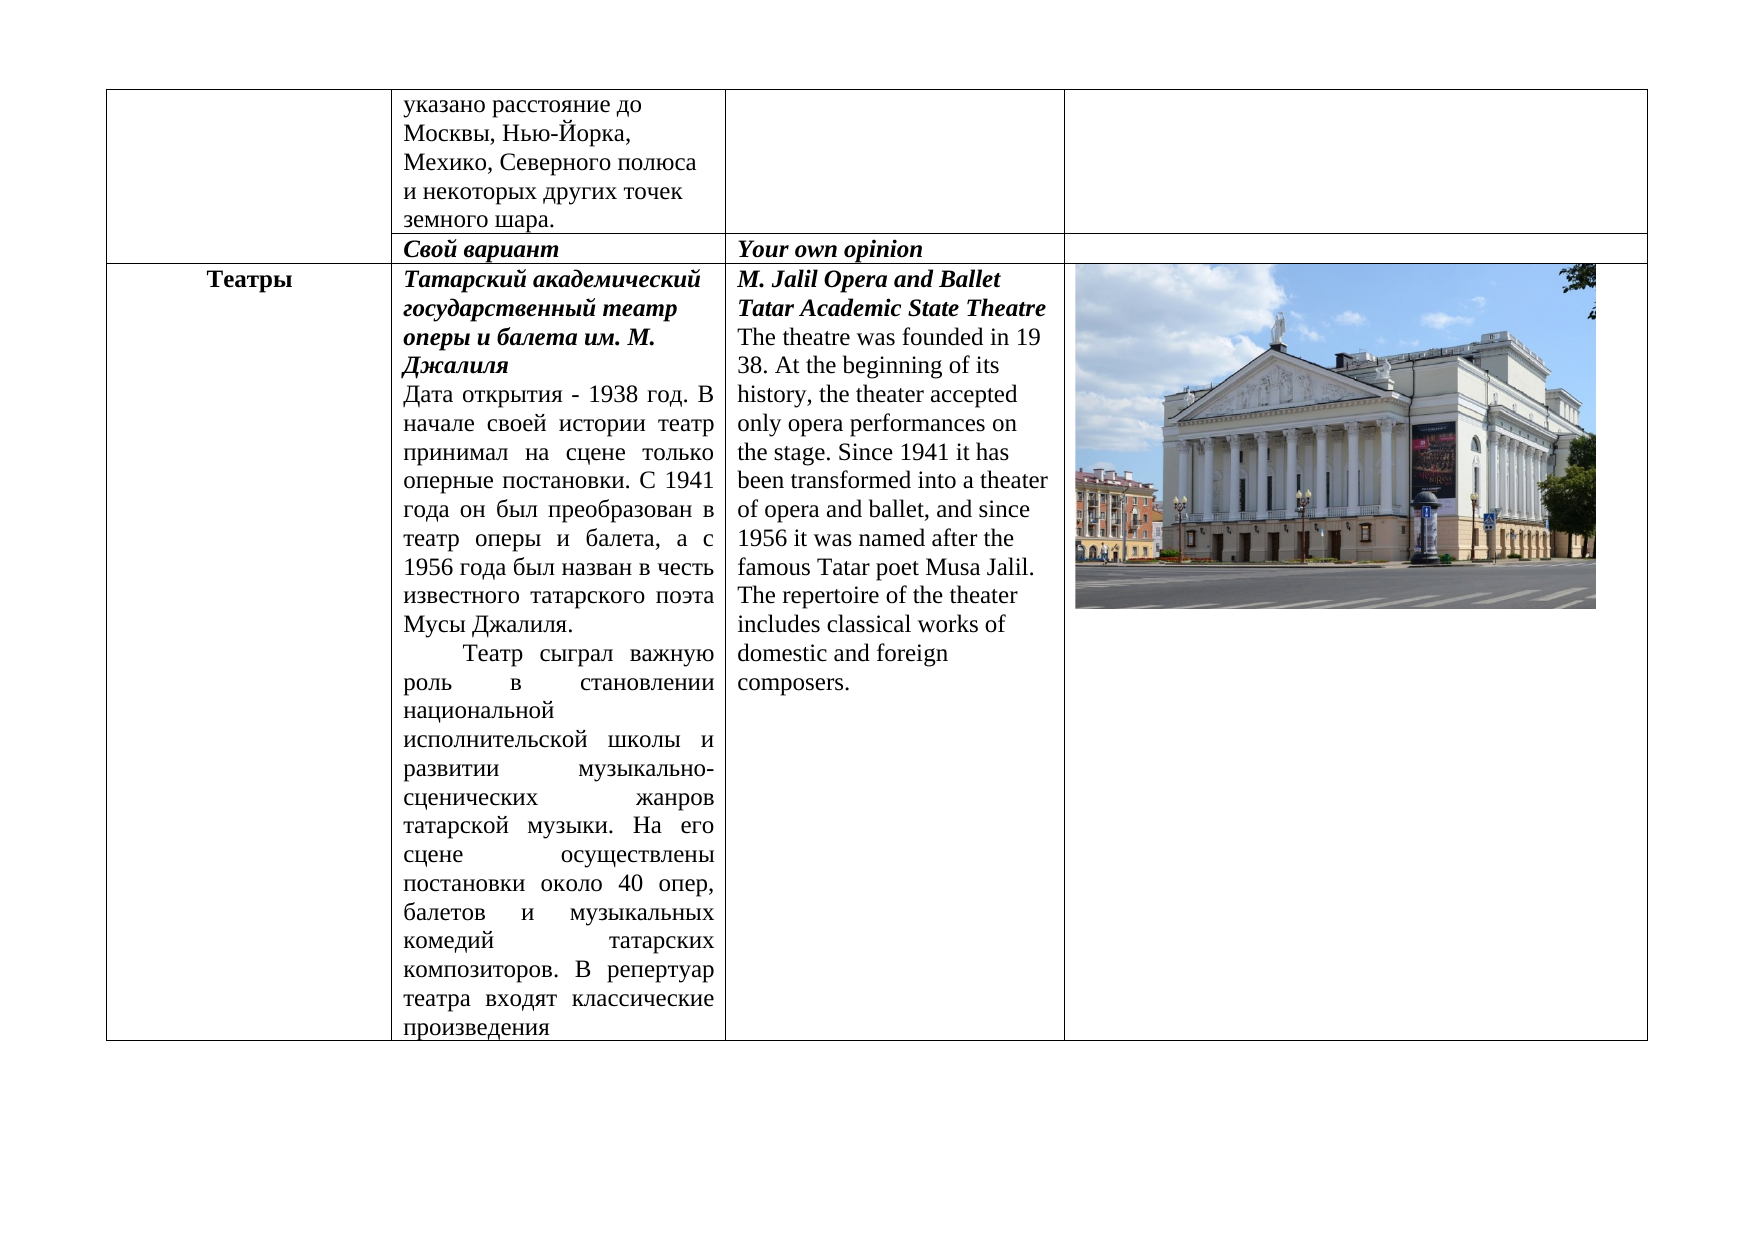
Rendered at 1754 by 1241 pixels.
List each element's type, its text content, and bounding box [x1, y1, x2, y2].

table_cell [1065, 234, 1647, 263]
table_cell [1065, 264, 1647, 1040]
table_cell Свой вариант [392, 234, 725, 263]
table_cell Театры [107, 264, 391, 1040]
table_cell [726, 90, 1064, 233]
table_cell Your own opinion [726, 234, 1064, 263]
picture [1075, 264, 1596, 609]
table_cell [1065, 90, 1647, 233]
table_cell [726, 264, 1064, 1040]
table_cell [392, 90, 725, 233]
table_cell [392, 264, 725, 1040]
